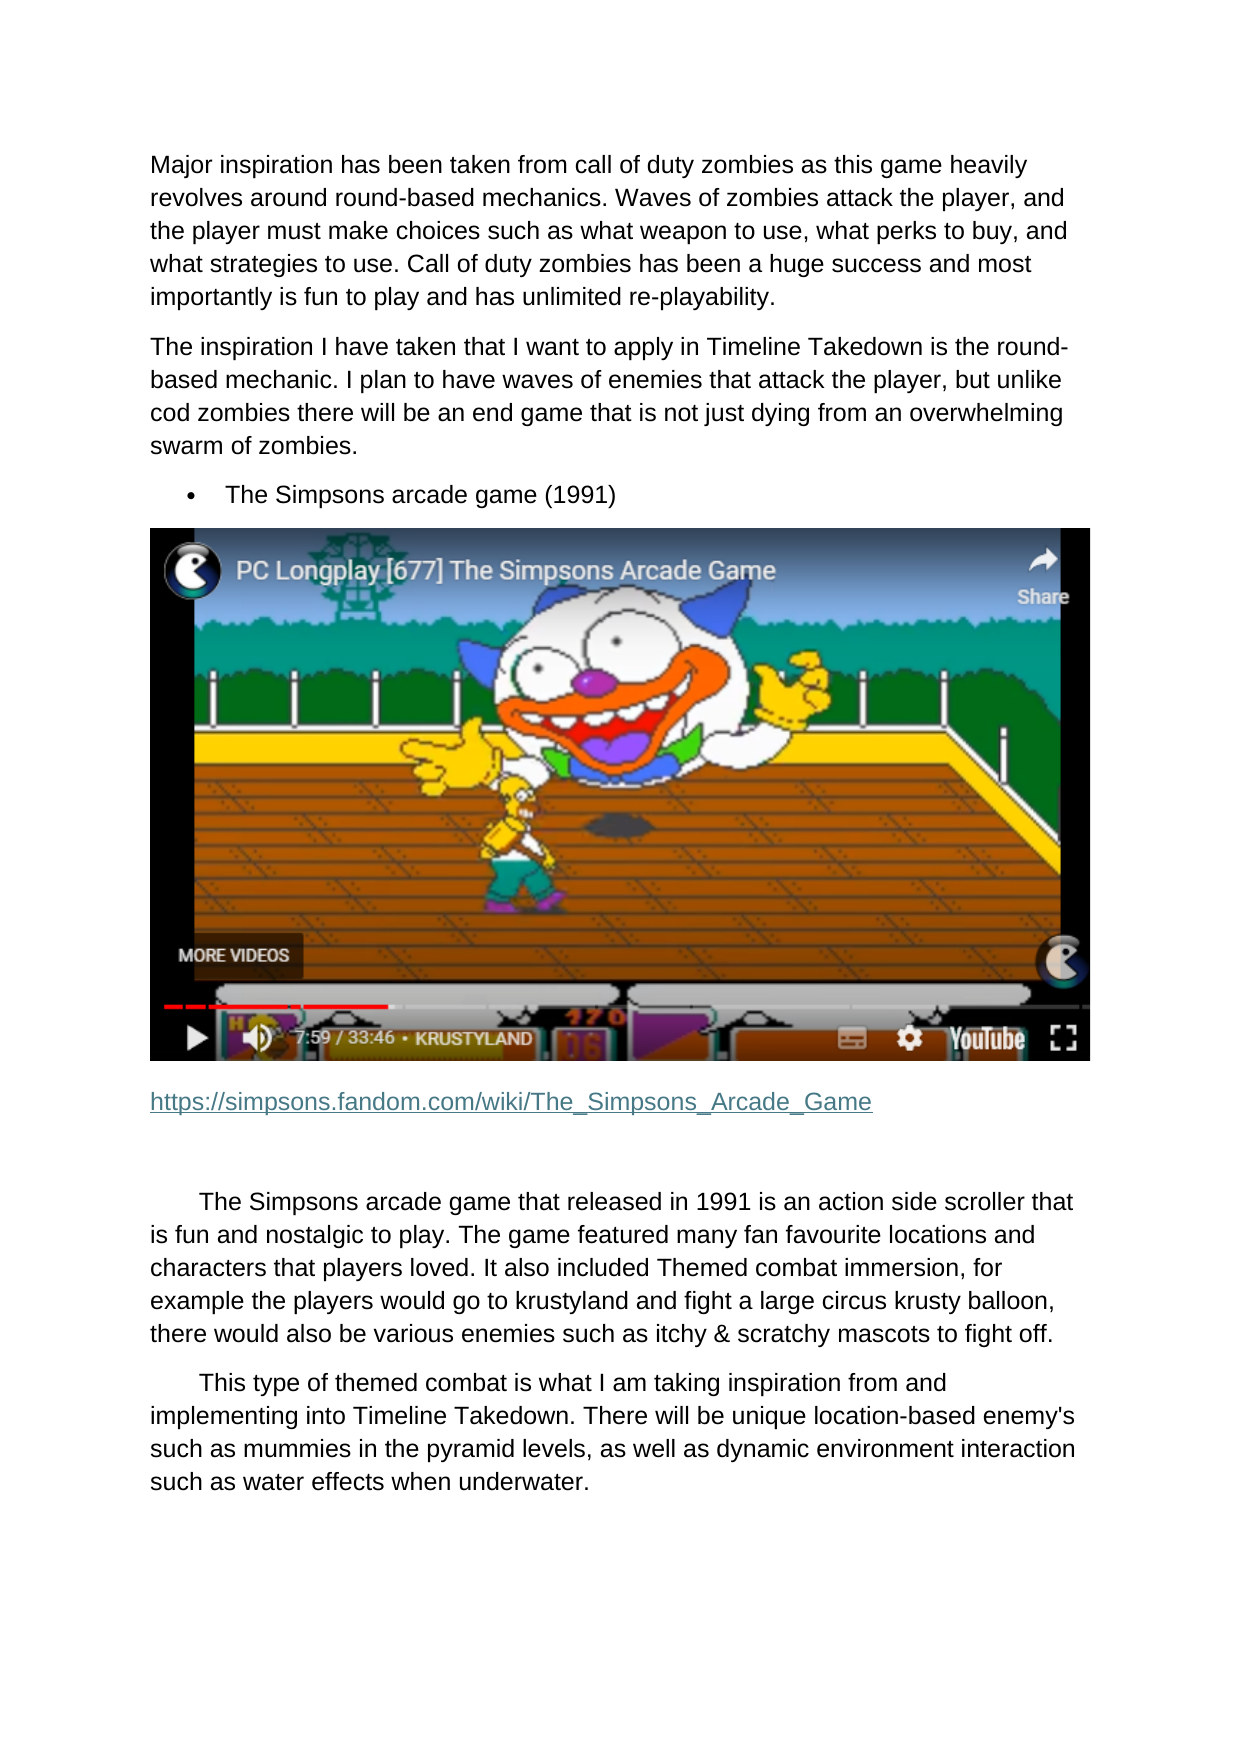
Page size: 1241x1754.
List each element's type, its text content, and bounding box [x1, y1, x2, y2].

text This type of themed combat is what I am taking inspiration from and implementing into Timeline Takedown. There will be unique location-based enemy's such as mummies in the pyramid levels, as well as dynamic environment interaction such as water effects when underwater. [150, 1368, 1090, 1496]
picture [150, 528, 1091, 1061]
text https://simpsons.fandom.com/wiki/The_Simpsons_Arcade_Game [150, 1087, 1090, 1116]
text The inspiration I have taken that I want to apply in Timeline Takedown is the round-based mechanic. I plan to have waves of enemies that attack the player, but unlike cod zombies there will be an end game that is not just dying from an overwhelming swarm of zombies. [150, 332, 1090, 459]
list The Simpsons arcade game (1991) [187, 481, 1090, 509]
text Major inspiration has been taken from call of duty zombies as this game heavily revolves around round-based mechanics. Waves of zombies attack the player, and the player must make choices such as what weapon to use, what perks to buy, and what strategies to use. Call of duty zombies has been a huge success and most importantly is fun to play and has unlimited re-playability. [150, 150, 1090, 311]
text The Simpsons arcade game that released in 1991 is an action side scroller that is fun and nostalgic to play. The game featured many fan favourite locations and characters that players loved. It also included Themed combat immersion, for example the players would go to krustyland and fight a large circus krusty balloon, there would also be various enemies such as itchy & scratchy mascots to fight off. [150, 1187, 1090, 1347]
